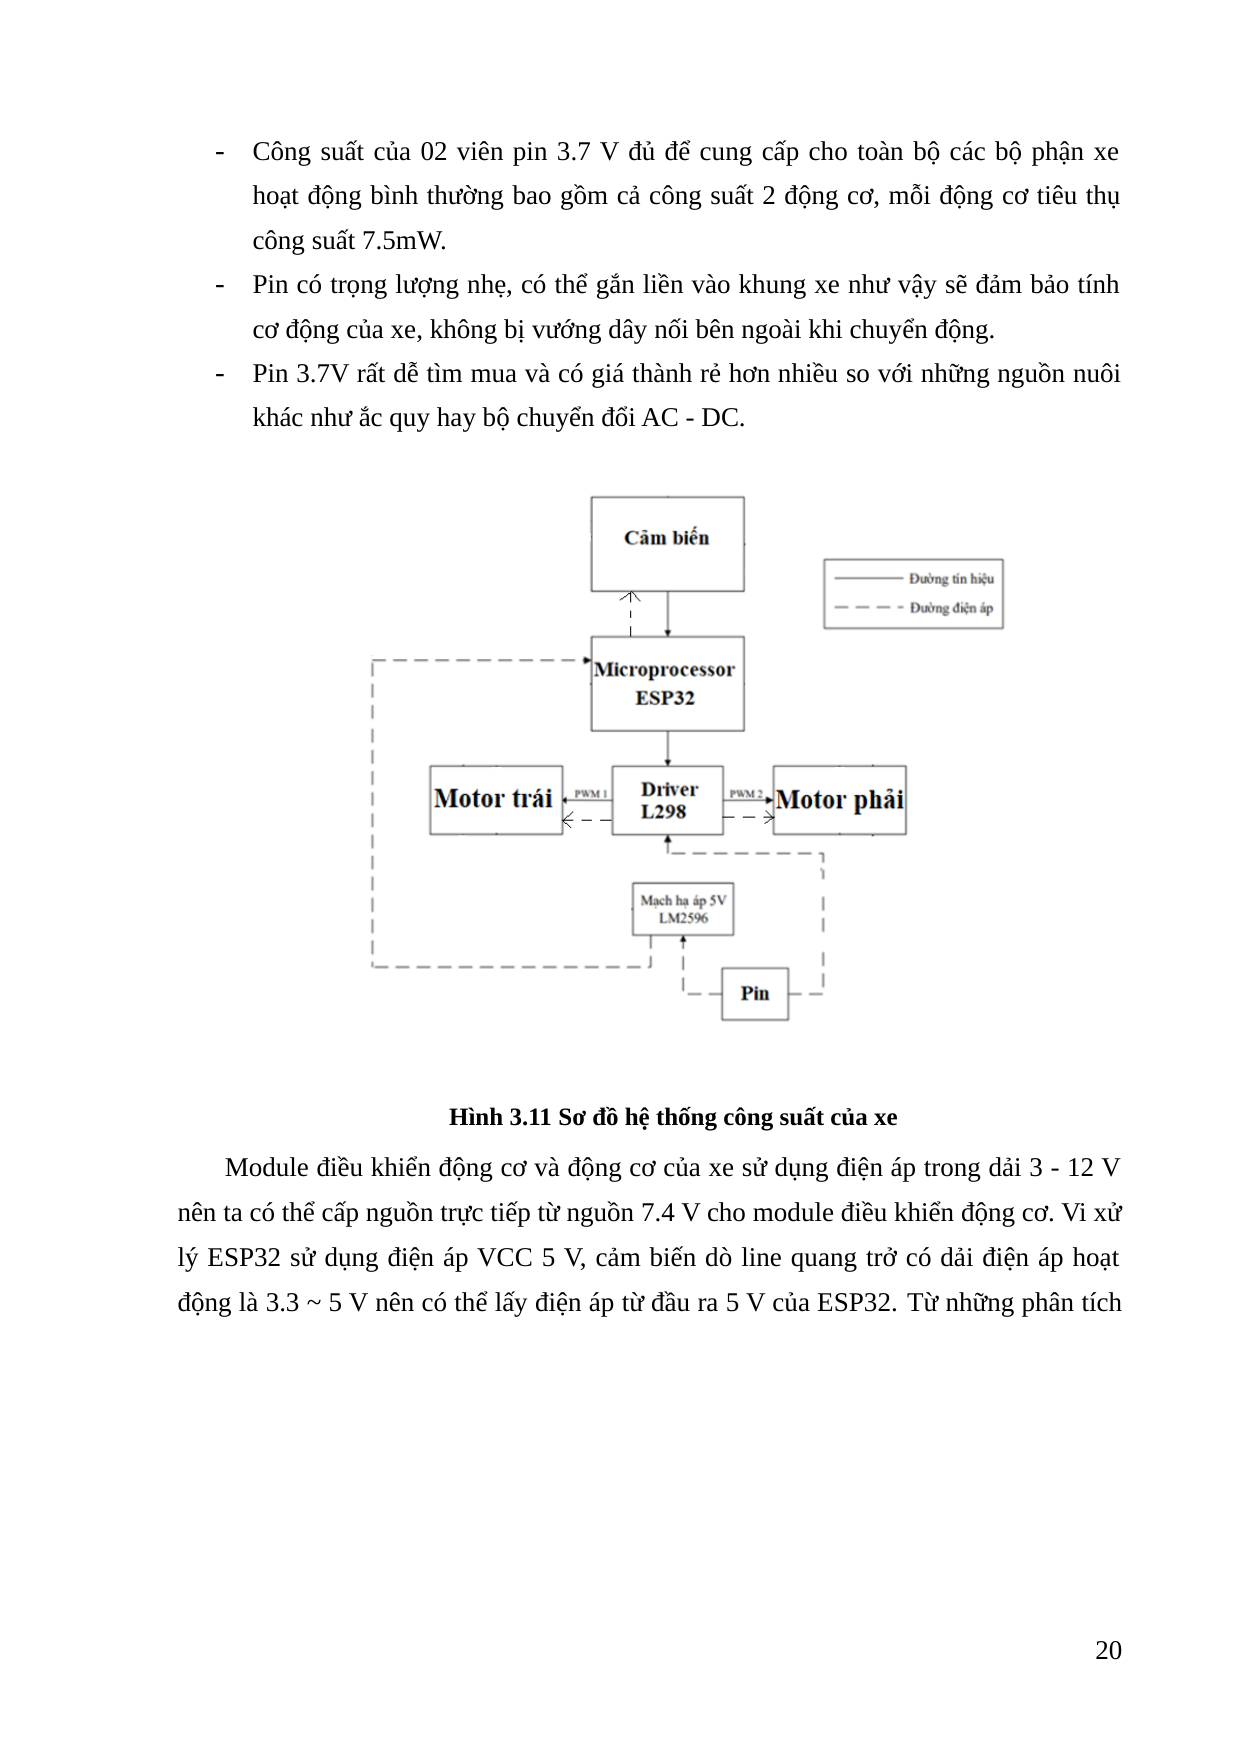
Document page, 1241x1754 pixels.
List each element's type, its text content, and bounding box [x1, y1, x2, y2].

list Công suất của 02 viên pin 3.7 V đủ để cung cấp cho toàn bộ các bộ phận xe hoạt động bình thường. [215, 131, 1122, 258]
picture [352, 441, 1022, 1065]
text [177, 1148, 1122, 1321]
list Pin 3.7V rất dễ tìm mua và có giá thành rẻ hơn nhiều so với những nguồn nuôi khác như ắc quy hay bộ chuyển đổi AC - DC. [215, 353, 1122, 436]
list Pin có trọng lượng nhẹ, có thể gắn liền vào khung xe như vậy sẽ đảm bảo tính cơ động của xe, không bị vướng dây nối bên ngoài khi chuyển động. [215, 264, 1122, 347]
